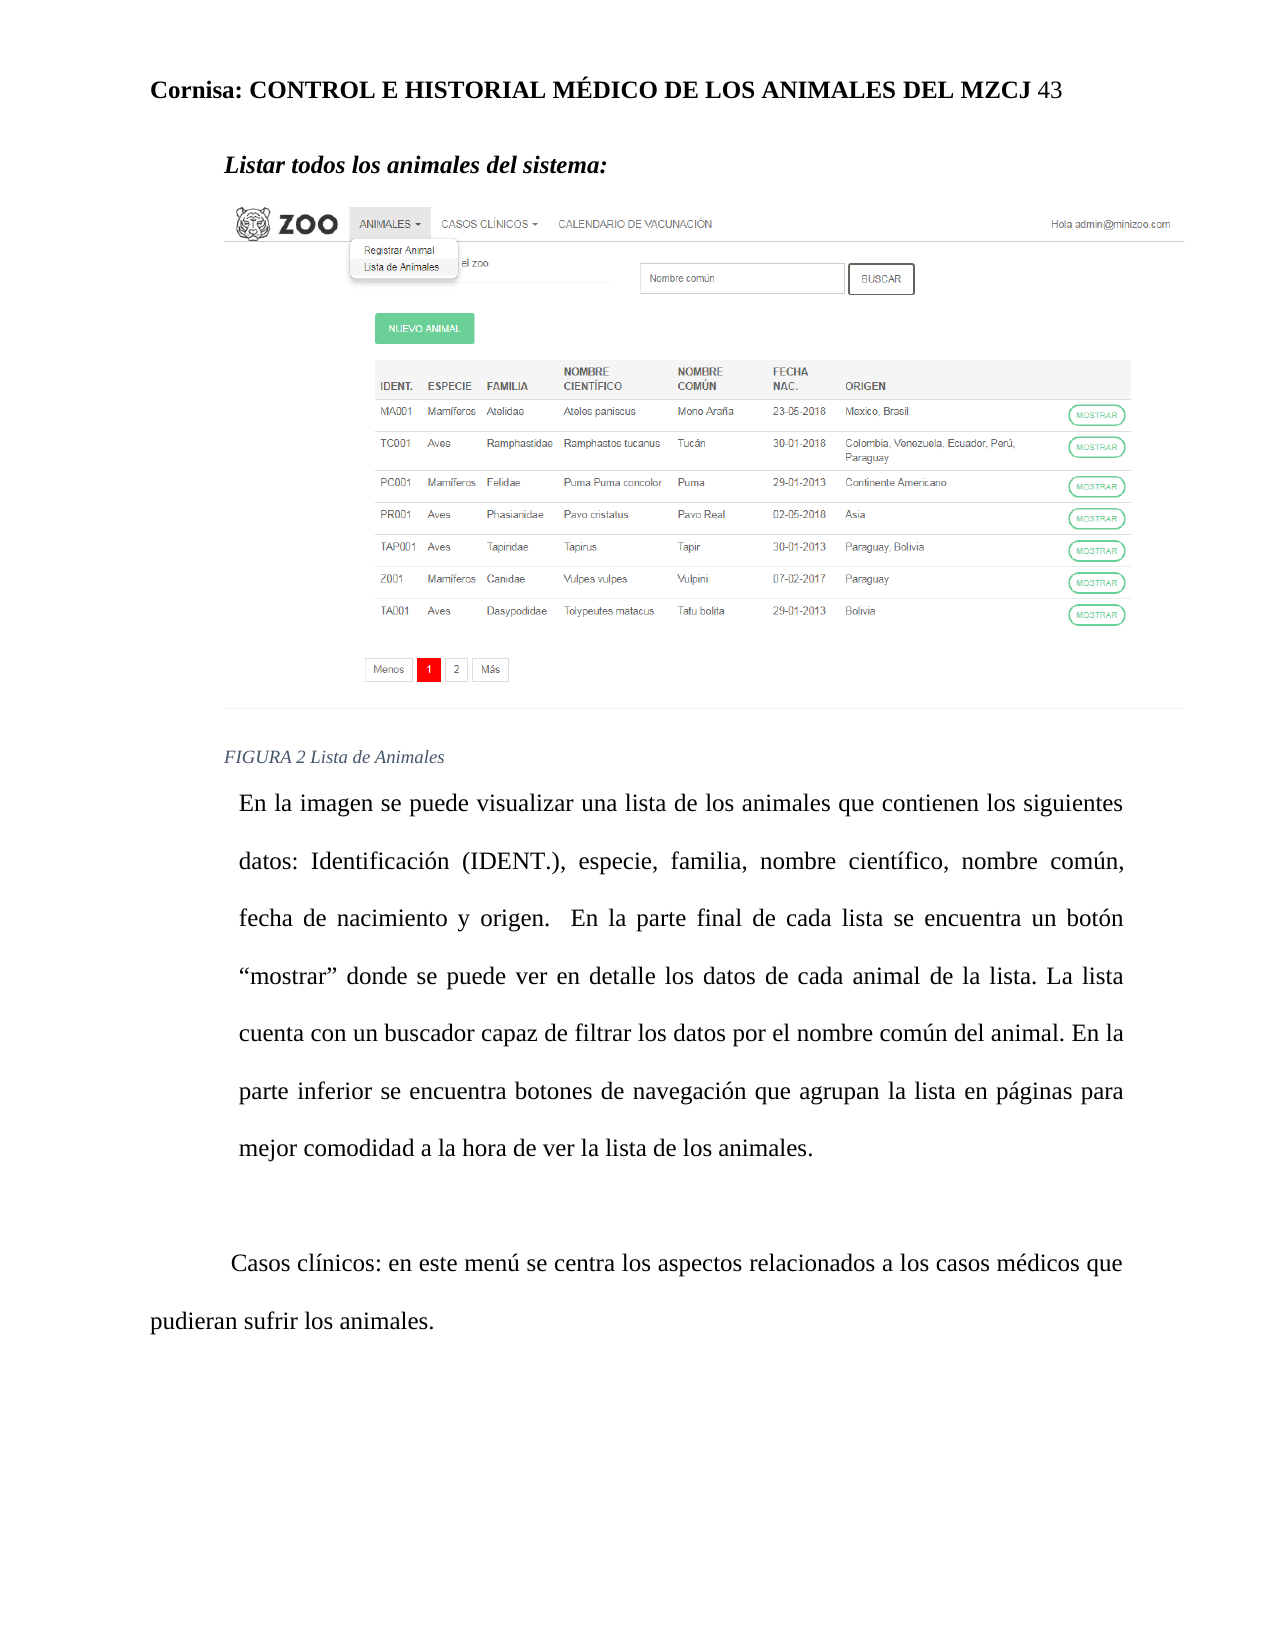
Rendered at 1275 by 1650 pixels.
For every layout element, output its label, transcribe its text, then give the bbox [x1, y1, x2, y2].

subtitle Listar todos los animales del sistema: [150, 150, 1125, 179]
text Casos clínicos: en este menú se centra los aspectos relacionados a los casos médicos que pudieran sufrir los animales. [150, 1248, 1125, 1334]
text En la imagen se puede visualizar una lista de los animales que contienen los siguientes datos: Identificación (IDENT.), especie, familia, nombre científico, nombre común, fecha de nacimiento y origen. En la parte final de cada lista se encuentra un botón “mostrar” donde se puede ver en detalle los datos de cada animal de la lista. La lista cuenta con un buscador capaz de filtrar los datos por el nombre común del animal. En la parte inferior se encuentra botones de navegación que agrupan la lista en páginas para mejor comodidad a la hora de ver la lista de los animales. [239, 788, 1125, 1162]
picture [223, 207, 1185, 718]
text FIGURA 2 Lista de Animales [150, 746, 1125, 767]
